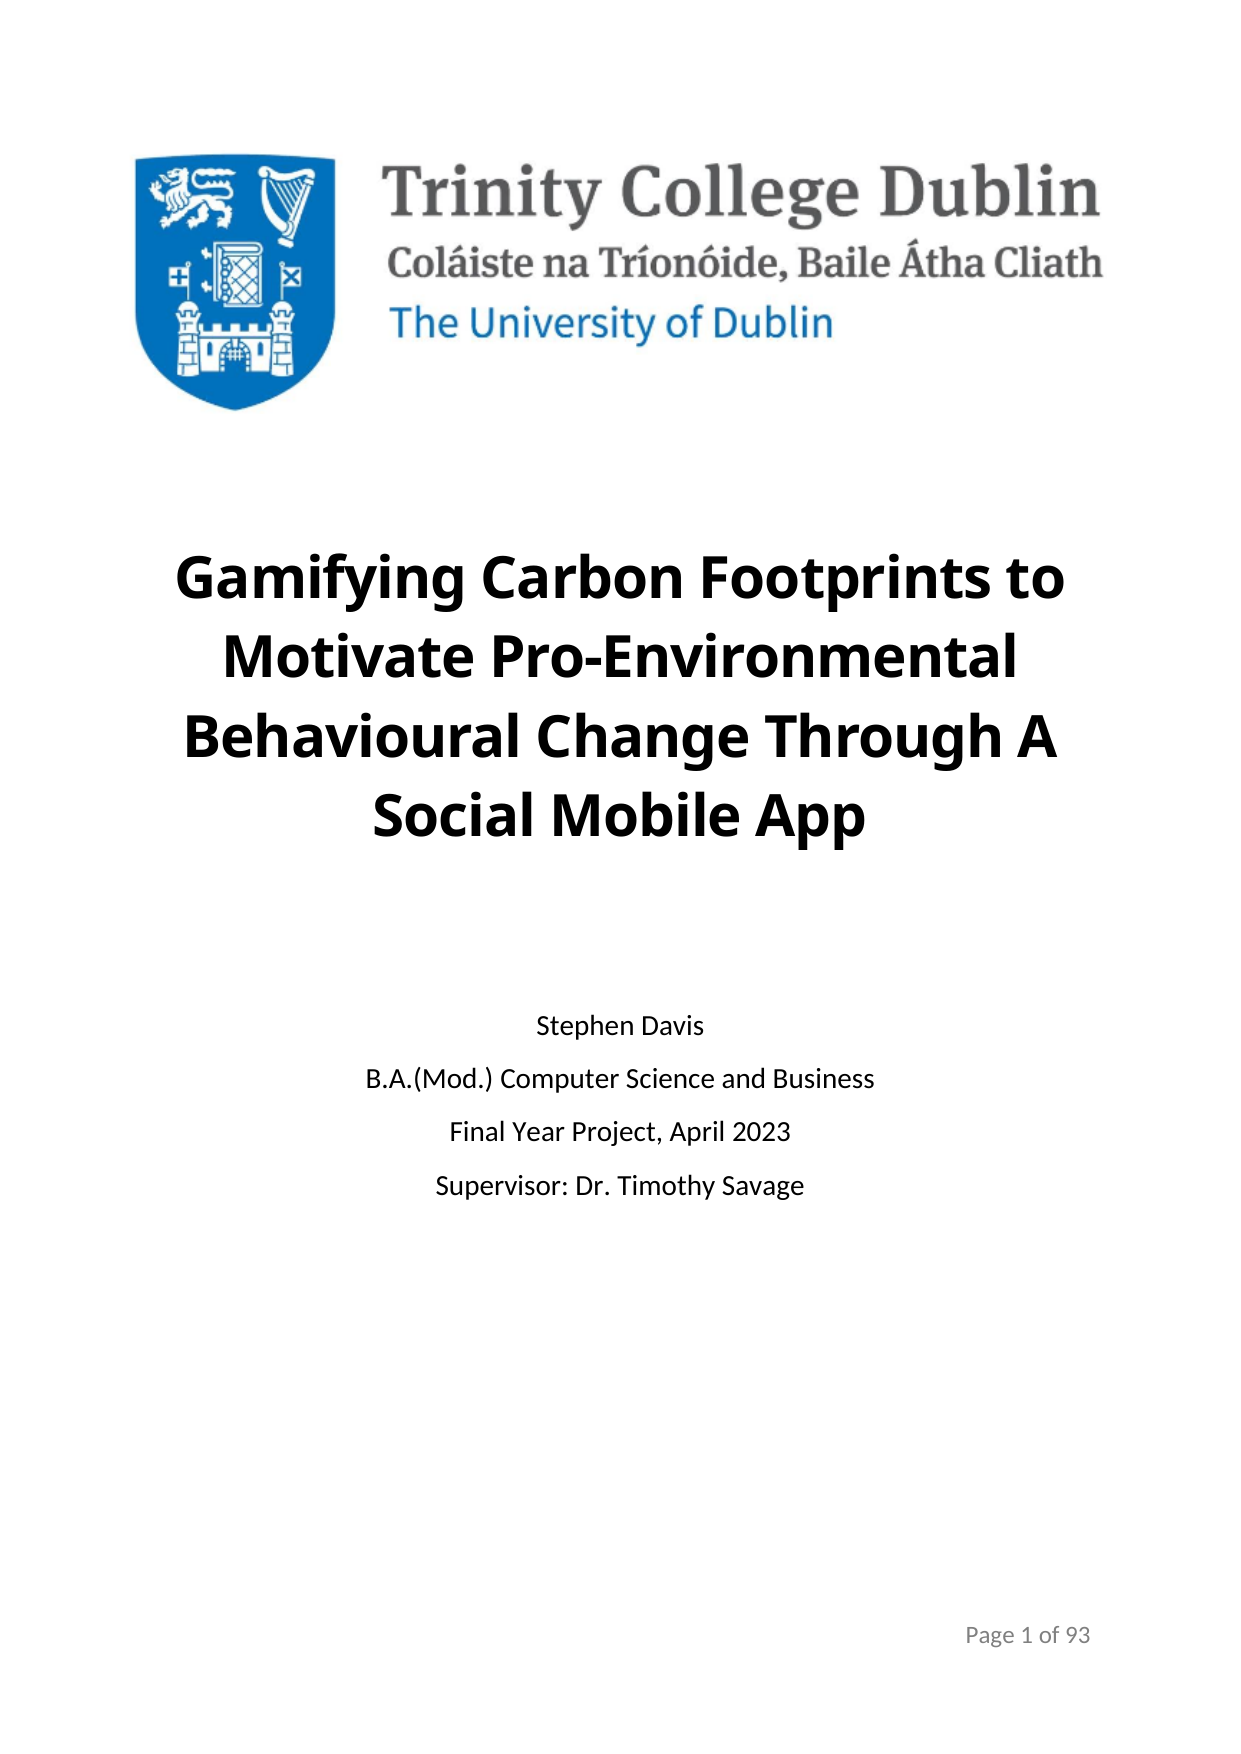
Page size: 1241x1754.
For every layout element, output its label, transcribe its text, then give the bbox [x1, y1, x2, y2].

text Final Year Project, April 2023 [150, 1113, 1090, 1149]
title Gamifying Carbon Footprints to Motivate Pro-Environmental Behavioural Change Through A Social Mobile App [150, 536, 1090, 854]
text Stephen Davis [150, 1007, 1090, 1042]
text B.A.(Mod.) Computer Science and Business [150, 1060, 1090, 1096]
text Supervisor: Dr. Timothy Savage [150, 1167, 1090, 1202]
picture [123, 150, 1117, 414]
